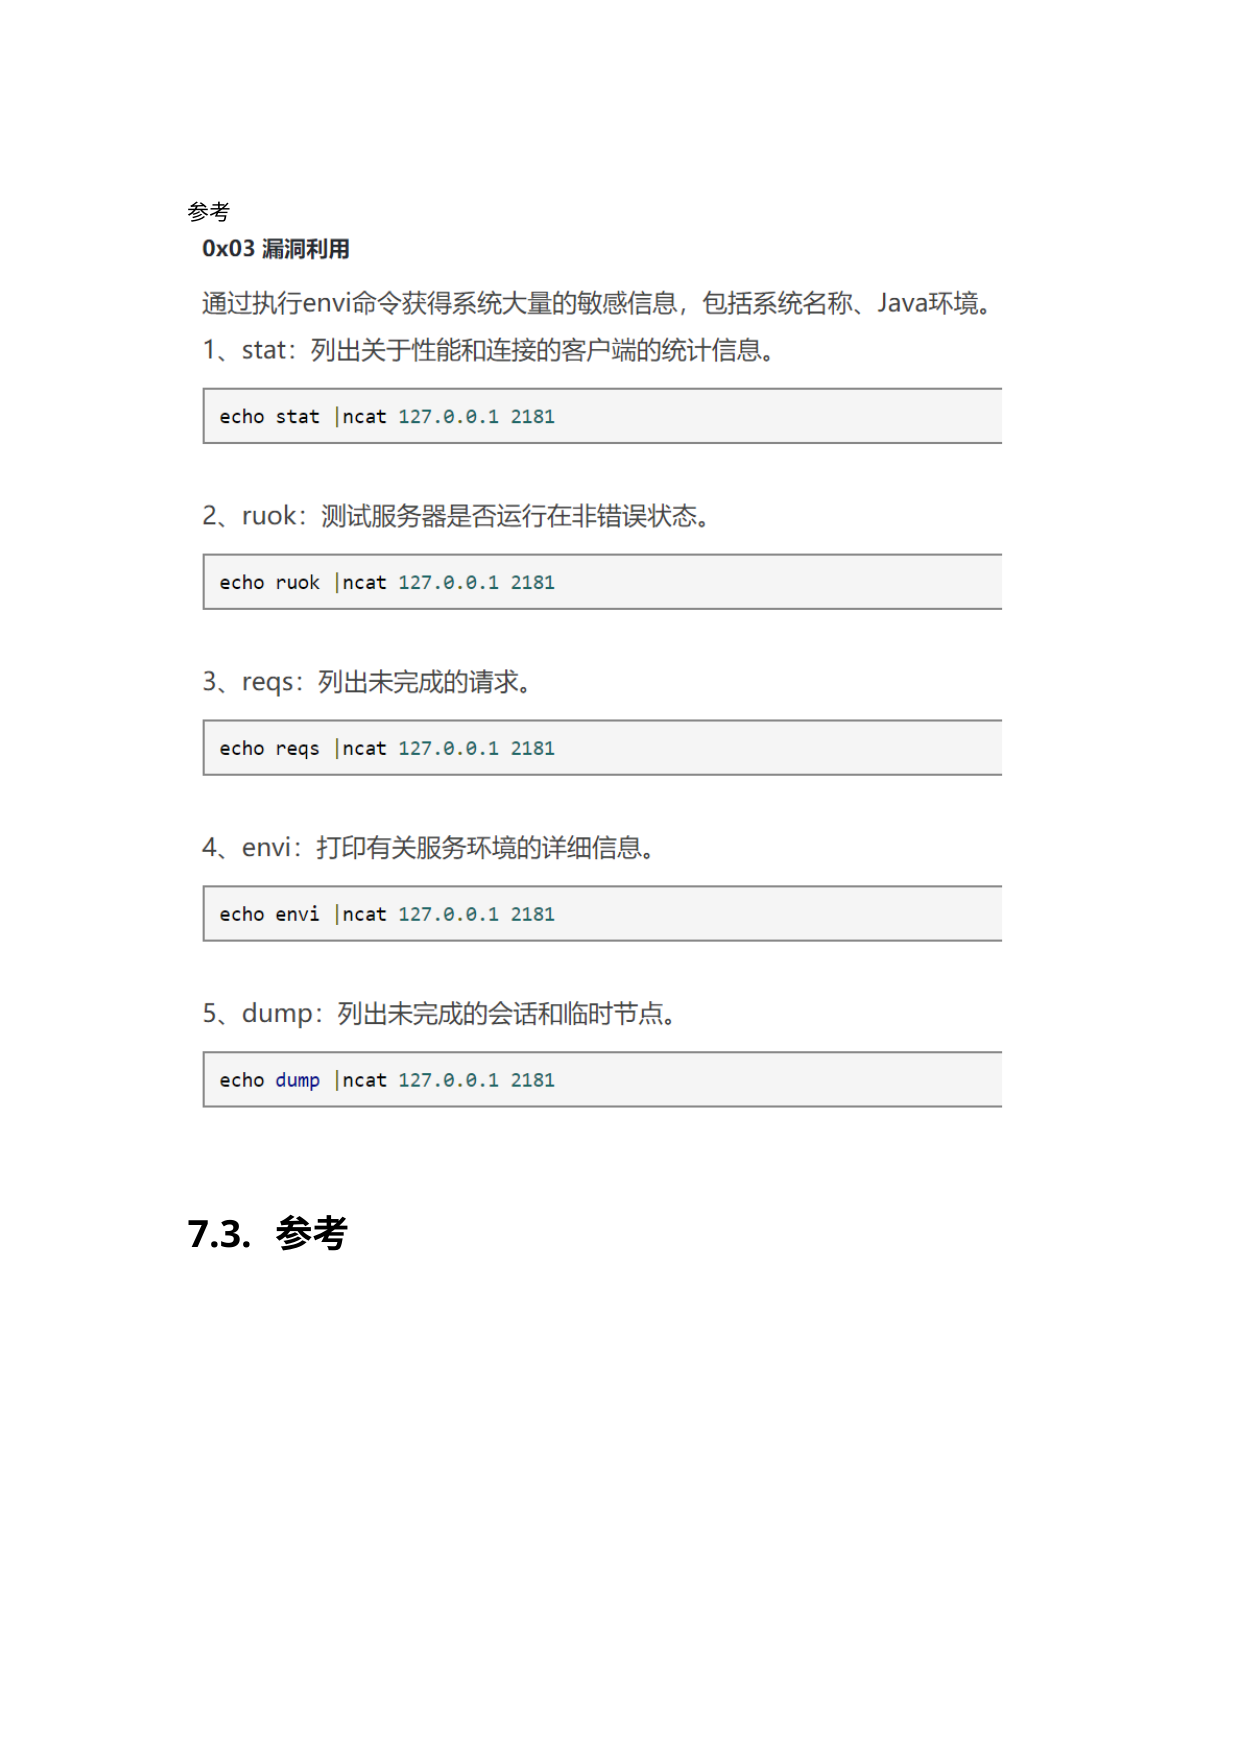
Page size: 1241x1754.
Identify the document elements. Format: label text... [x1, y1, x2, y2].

text 参考 [187, 194, 1053, 227]
subtitle 参考 [187, 1199, 1053, 1264]
picture [187, 227, 1003, 1118]
